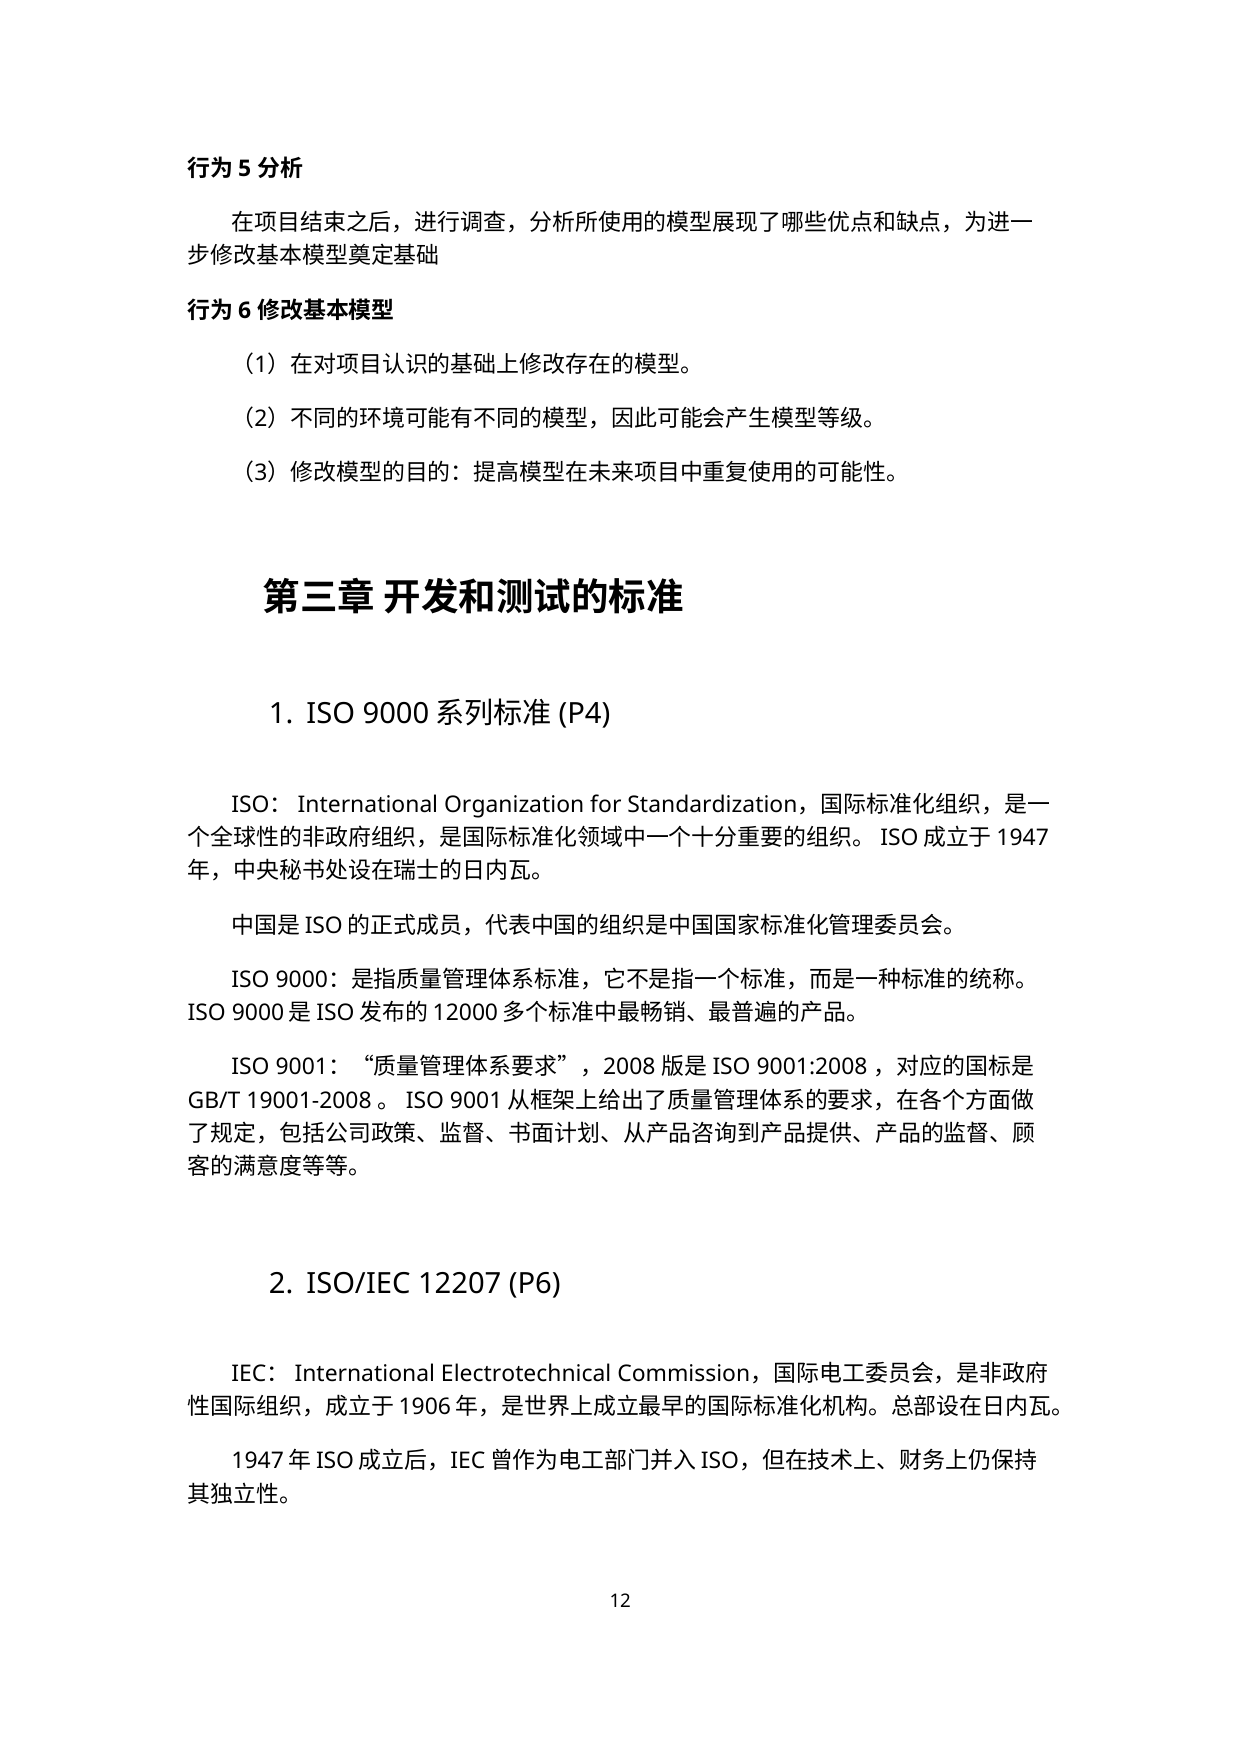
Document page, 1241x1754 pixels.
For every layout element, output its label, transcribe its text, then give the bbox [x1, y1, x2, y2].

text IEC： International Electrotechnical Commission，国际电工委员会，是非政府性国际组织，成立于1906年，是世界上成立最早的国际标准化机构。总部设在日内瓦。 [187, 1354, 1053, 1421]
subtitle ISO/IEC 12207 (P6) [269, 1262, 1053, 1302]
text （2）不同的环境可能有不同的模型，因此可能会产生模型等级。 [187, 400, 1053, 433]
text （1）在对项目认识的基础上修改存在的模型。 [187, 346, 1053, 379]
text 在项目结束之后，进行调查，分析所使用的模型展现了哪些优点和缺点，为进一步修改基本模型奠定基础 [187, 204, 1053, 271]
subtitle 第三章 开发和测试的标准 [262, 566, 1053, 621]
text 1947年ISO成立后，IEC曾作为电工部门并入ISO，但在技术上、财务上仍保持其独立性。 [187, 1442, 1053, 1509]
text 中国是ISO的正式成员，代表中国的组织是中国国家标准化管理委员会。 [187, 906, 1053, 940]
subtitle ISO 9000系列标准 (P4) [269, 689, 1053, 732]
text 行为5 分析 [187, 150, 1053, 183]
text ISO 9000：是指质量管理体系标准，它不是指一个标准，而是一种标准的统称。ISO 9000是ISO发布的12000多个标准中最畅销、最普遍的产品。 [187, 961, 1053, 1027]
text （3）修改模型的目的：提高模型在未来项目中重复使用的可能性。 [187, 454, 1053, 487]
text 行为6 修改基本模型 [187, 291, 1053, 325]
text ISO 9001：“质量管理体系要求”，2008 版是 ISO 9001:2008 ，对应的国标是GB/T 19001-2008 。 ISO 9001从框架上给出了质量管理体系的要求，在各个方面做了规定，包括公司政策、监督、书面计划、从产品咨询到产品提供、产品的监督、顾客的满意度等等。 [187, 1048, 1053, 1181]
text ISO： International Organization for Standardization，国际标准化组织，是一个全球性的非政府组织，是国际标准化领域中一个十分重要的组织。 ISO成立于1947年，中央秘书处设在瑞士的日内瓦。 [187, 786, 1053, 886]
